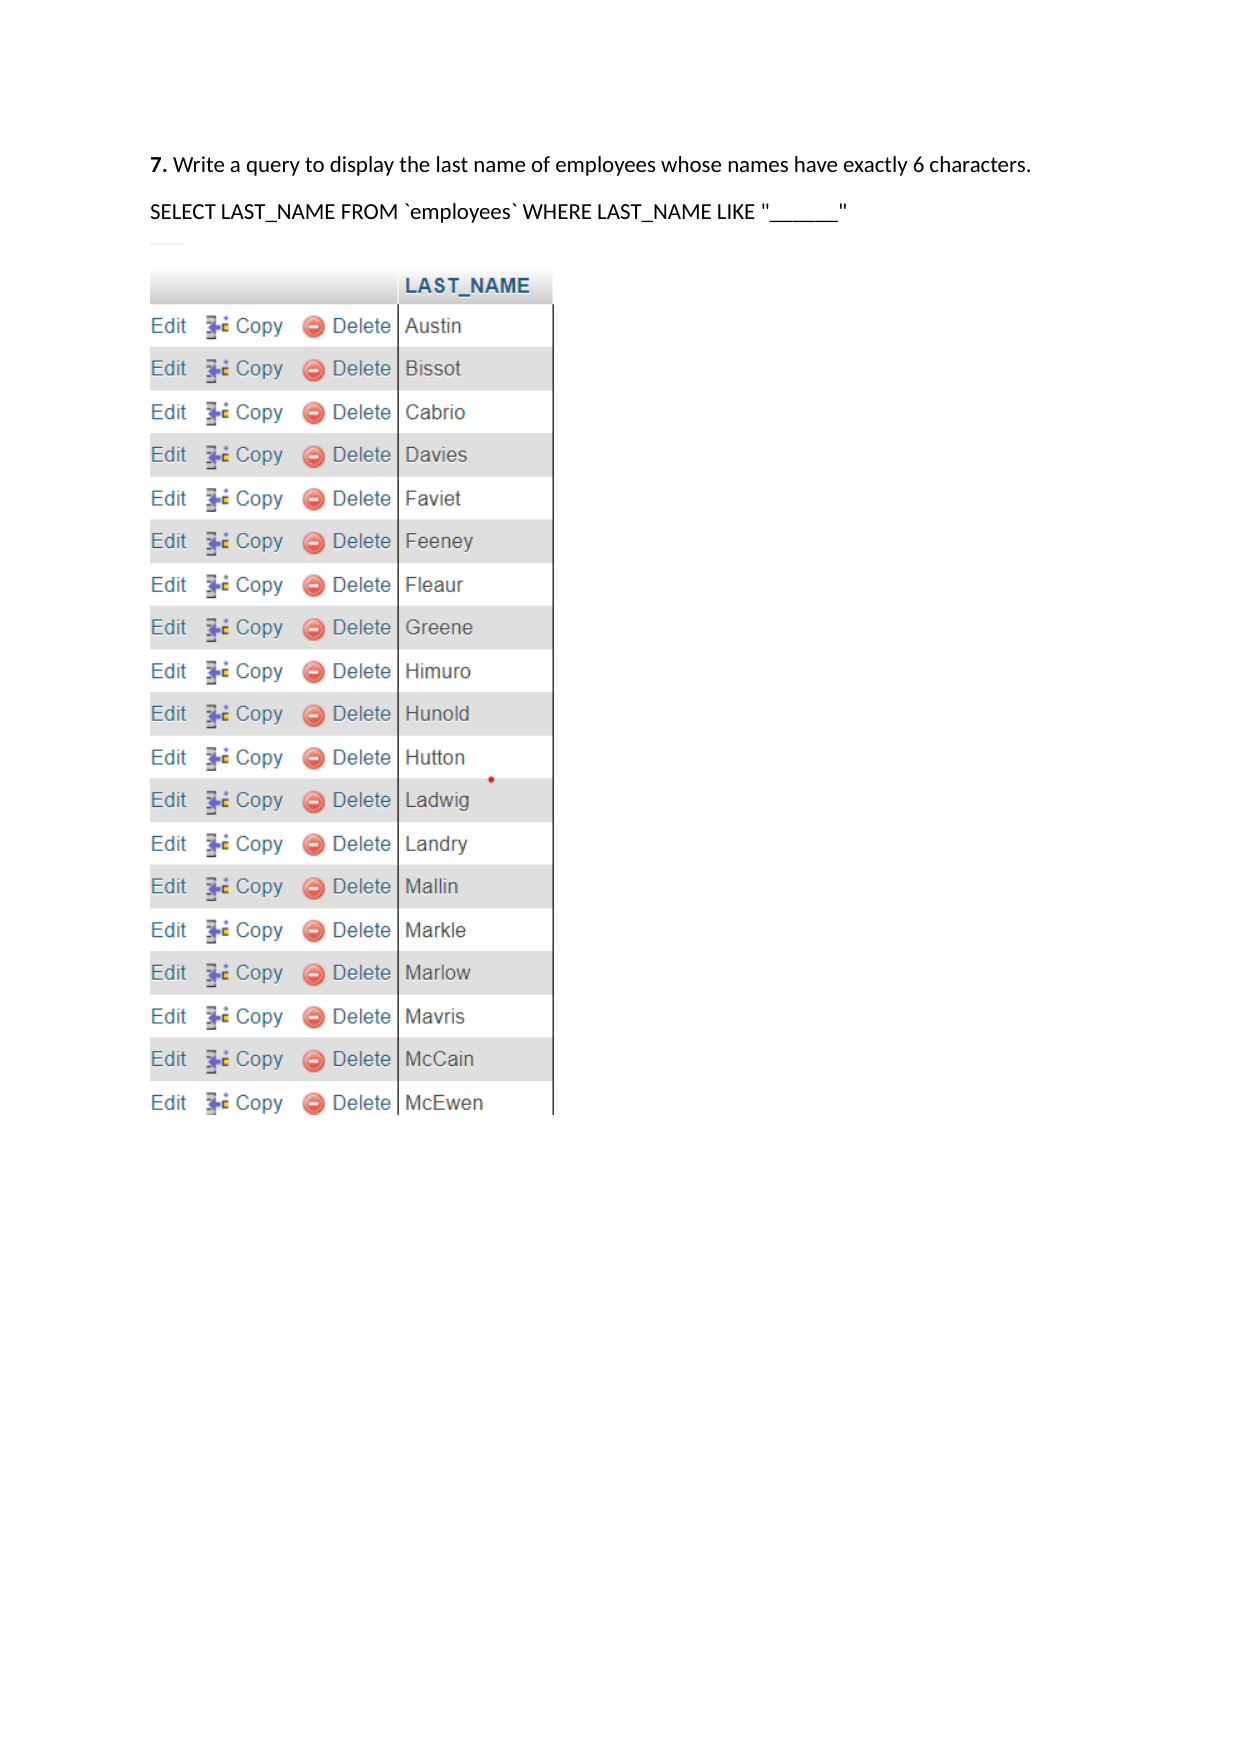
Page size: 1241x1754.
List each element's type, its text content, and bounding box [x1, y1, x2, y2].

picture [150, 243, 584, 1115]
text SELECT LAST_NAME FROM `employees` WHERE LAST_NAME LIKE "______" [150, 197, 1090, 225]
text 7. Write a query to display the last name of employees whose names have exactly 6 characters. [150, 150, 1090, 178]
